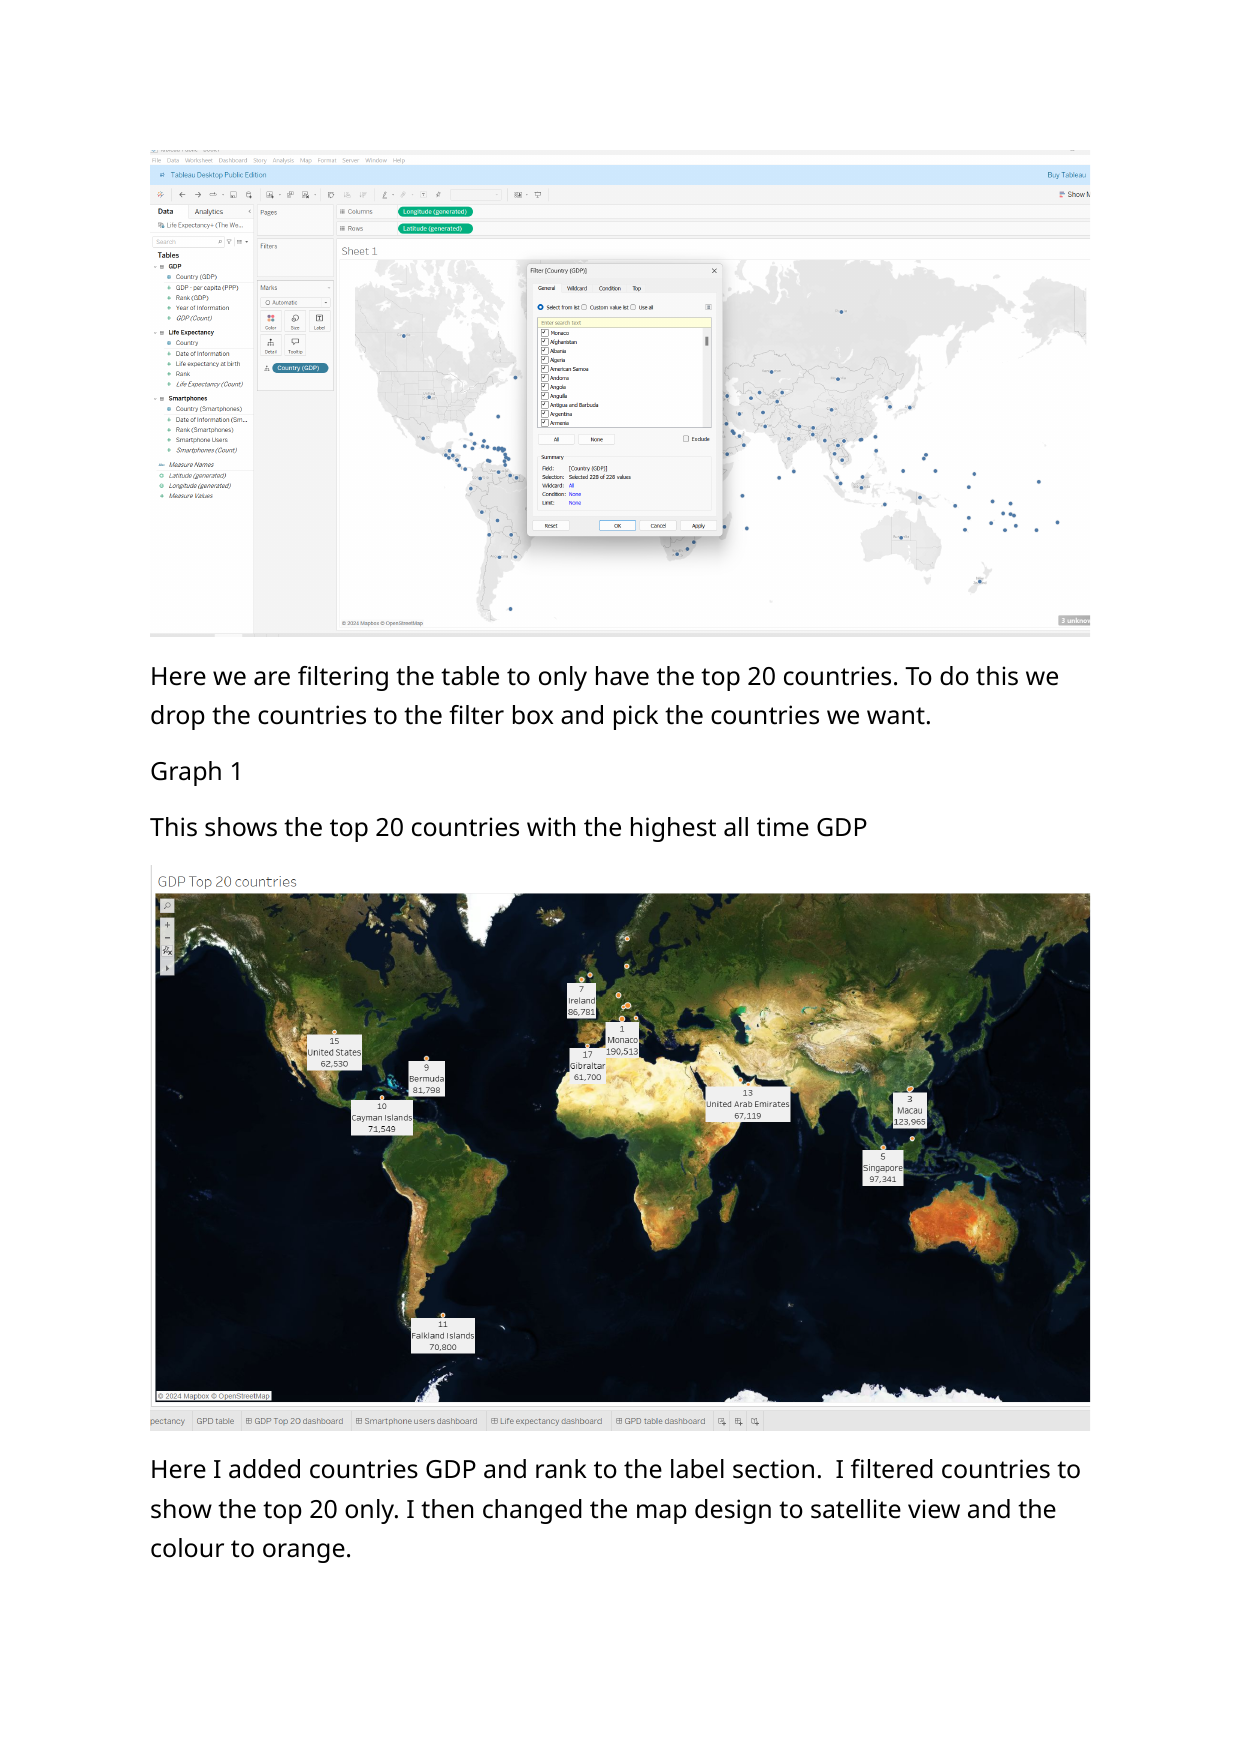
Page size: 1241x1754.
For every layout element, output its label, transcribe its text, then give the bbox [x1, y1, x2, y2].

text Here I added countries GDP and rank to the label section. I filtered countries to show the top 20 only. I then changed the map design to satellite view and the colour to orange. [150, 1452, 1090, 1564]
text Here we are filtering the table to only have the top 20 countries. To do this we drop the countries to the filter box and pick the countries we want. [150, 659, 1090, 732]
picture [150, 865, 1091, 1431]
text This shows the top 20 countries with the highest all time GDP [150, 809, 1090, 844]
picture [150, 150, 1091, 637]
text Graph 1 [150, 754, 1090, 788]
